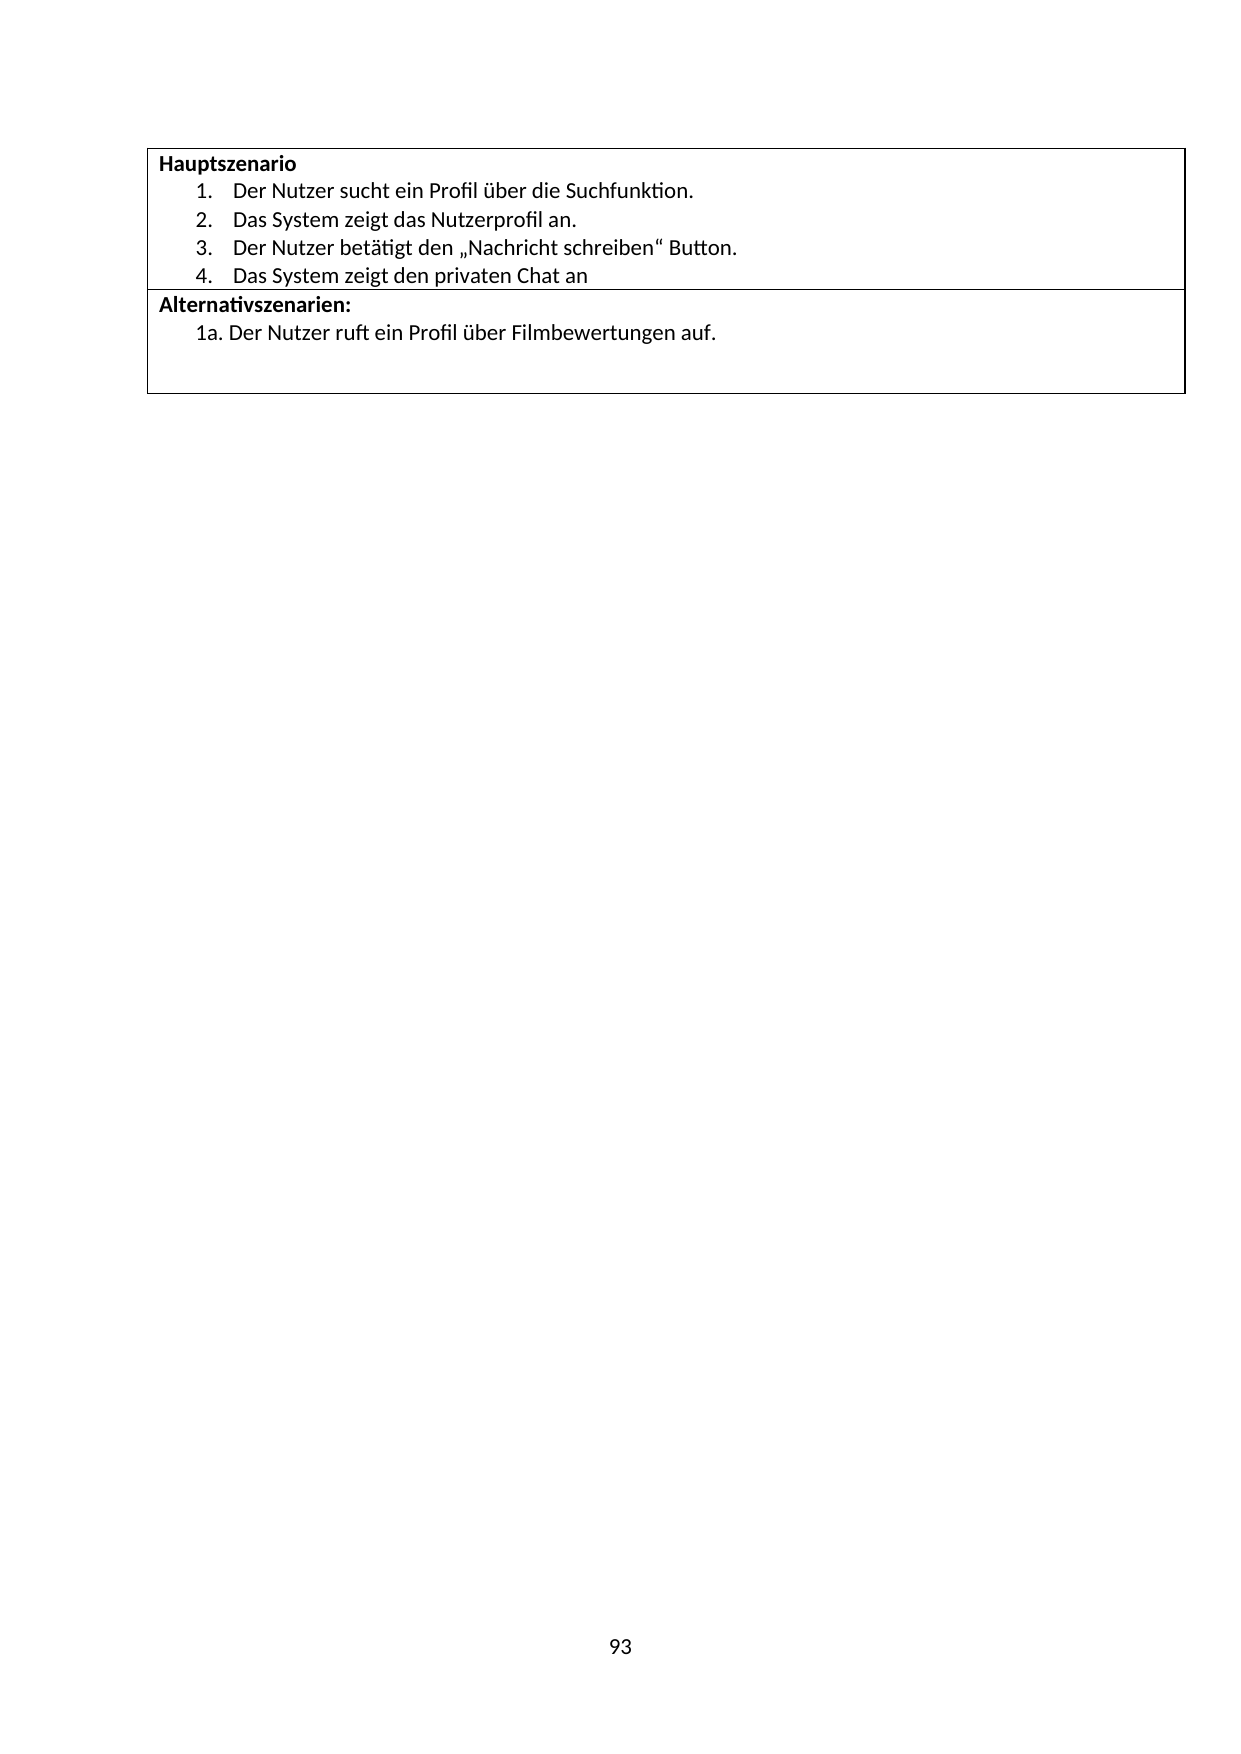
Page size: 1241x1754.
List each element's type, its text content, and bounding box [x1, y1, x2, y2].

table_header Hauptszenario Der Nutzer sucht ein Profil über die Suchfunktion. Das System zeigt das Nutzerprofil an. Der Nutzer betätigt den „Nachricht schreiben“ Button. Das System zeigt den privaten Chat an [148, 149, 1184, 289]
table_cell Alternativszenarien: 1a. Der Nutzer ruft ein Profil über Filmbewertungen auf. [148, 290, 1184, 393]
